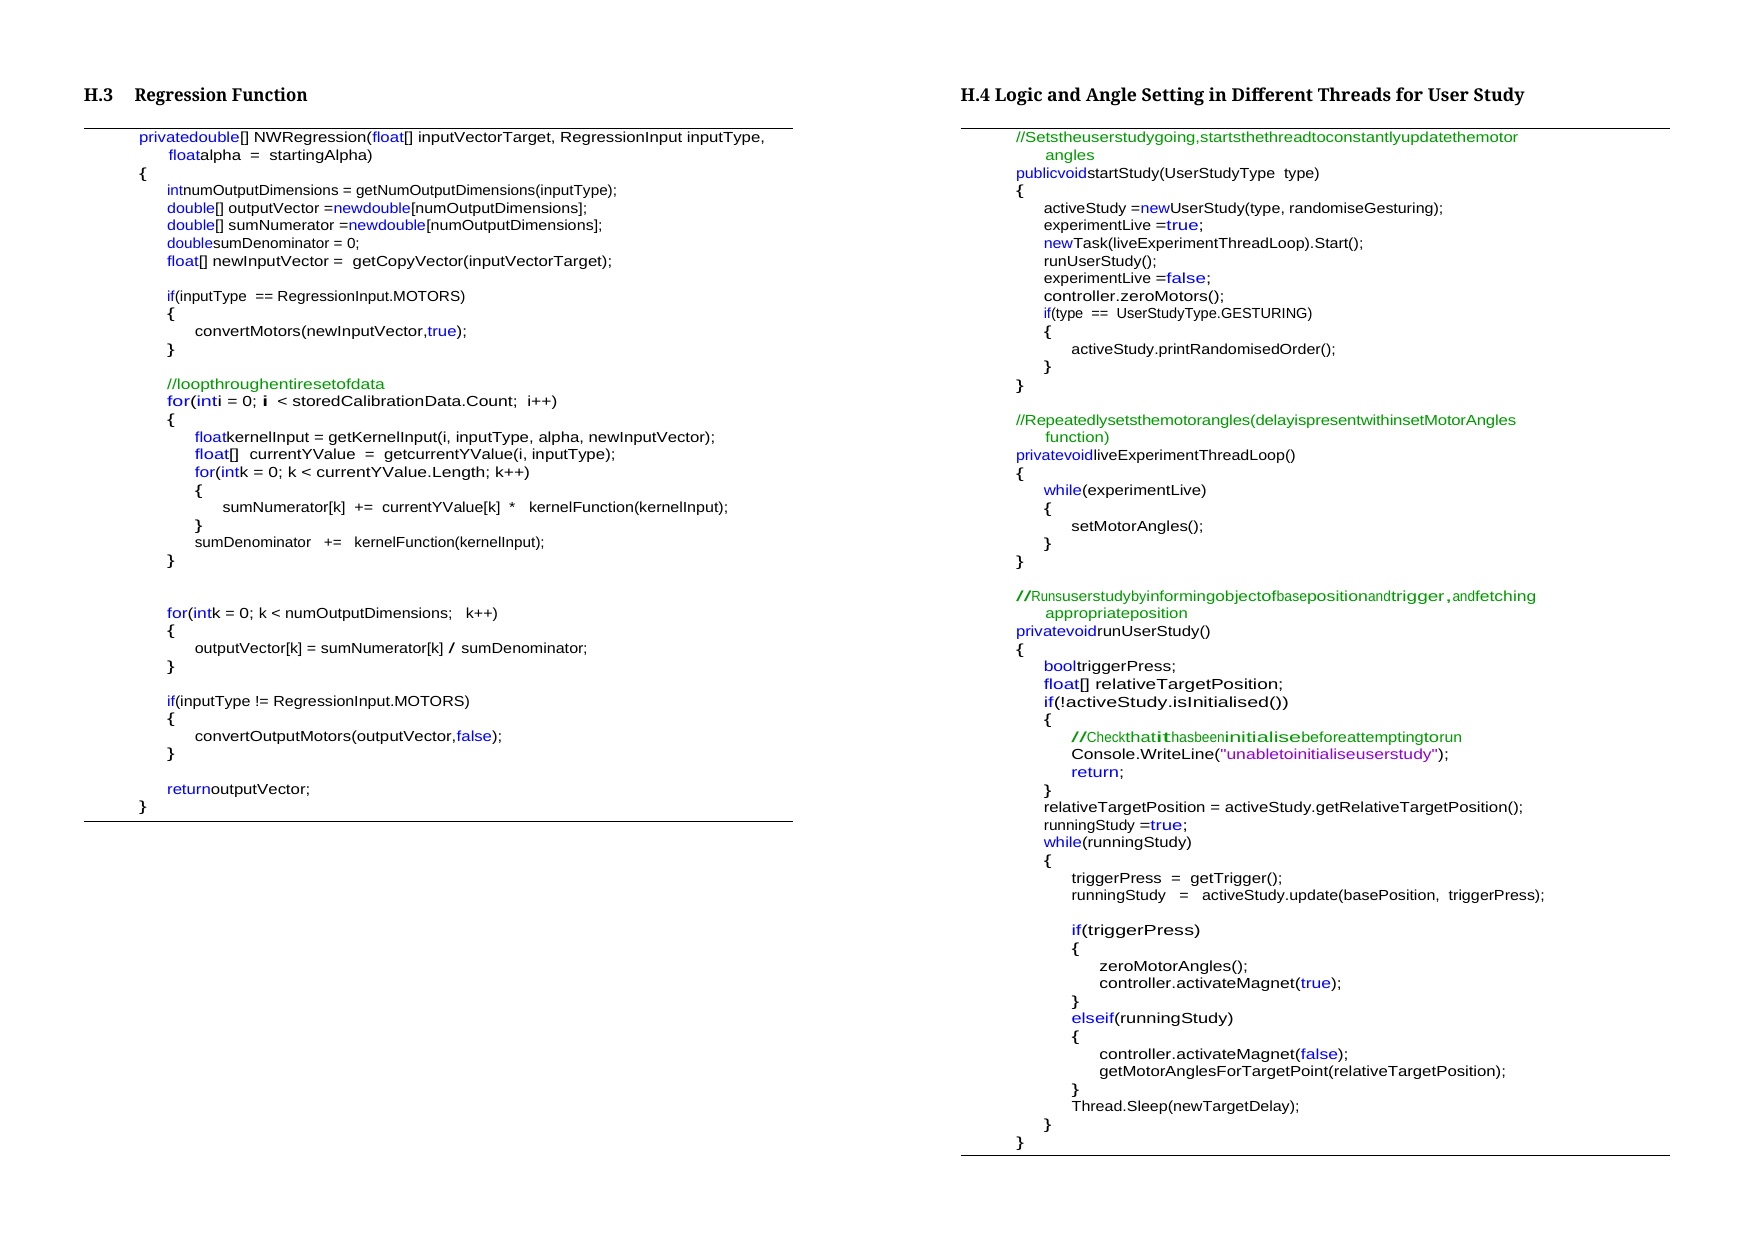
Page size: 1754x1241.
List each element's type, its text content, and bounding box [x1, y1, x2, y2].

text { [1016, 464, 1683, 481]
text } [1043, 535, 1683, 552]
text } [167, 657, 742, 674]
text triggerPress = getTrigger(); [1071, 869, 1288, 886]
text outputVector[k] = sumNumerator[k] / sumDenominator; [194, 639, 742, 656]
text Thread.Sleep(newTargetDelay); [1071, 1098, 1683, 1115]
text } [1043, 358, 1683, 375]
text } [467, 992, 1683, 1009]
text returnoutputVector; [167, 780, 742, 797]
text if(inputType == RegressionInput.MOTORS) [167, 287, 771, 304]
text { [139, 164, 771, 181]
text for(intk = 0; k < currentYValue.Length; k++) [194, 463, 742, 480]
text booltriggerPress; [1043, 658, 1542, 675]
text runningStudy = activeStudy.update(basePosition, triggerPress); [1071, 887, 1683, 904]
text } [1016, 552, 1683, 569]
text controller.activateMagnet(false); getMotorAnglesForTargetPoint(relativeTargetPosition); [1099, 1045, 1508, 1080]
text } [194, 516, 742, 533]
text } [1043, 781, 1683, 798]
text activeStudy.printRandomisedOrder(); [1071, 340, 1542, 357]
text elseif(runningStudy) [1071, 1010, 1288, 1027]
text while(runningStudy) [1043, 834, 1542, 851]
text } [167, 745, 742, 762]
text activeStudy =newUserStudy(type, randomiseGesturing); experimentLive =true; newTask(liveExperimentThreadLoop).Start(); runUserStudy(); [1043, 199, 1446, 269]
text convertOutputMotors(outputVector,false); [194, 728, 742, 744]
text { [167, 411, 742, 427]
text } [356, 1133, 1683, 1150]
text intnumOutputDimensions = getNumOutputDimensions(inputType); double[] outputVector =newdouble[numOutputDimensions]; double[] sumNumerator =newdouble[numOutputDimensions]; doublesumDenominator = 0; [167, 182, 642, 251]
text } [167, 552, 742, 568]
text float[] relativeTargetPosition; if(!activeStudy.isInitialised()) [1043, 676, 1291, 710]
text } [467, 1081, 1683, 1097]
text { [467, 1028, 1683, 1044]
text } [412, 1116, 1683, 1132]
text setMotorAngles(); [1071, 517, 1542, 534]
text sumDenominator += kernelFunction(kernelInput); [194, 534, 742, 551]
text //Runsuserstudybyinformingobjectofbasepositionandtrigger,andfetching appropriateposition [1016, 588, 1542, 622]
text privatedouble[] NWRegression(float[] inputVectorTarget, RegressionInput inputType, floatalpha = startingAlpha) [139, 129, 771, 163]
text float[] newInputVector = getCopyVector(inputVectorTarget); [167, 252, 771, 269]
text { [467, 940, 1683, 956]
text for(inti = 0; i < storedCalibrationData.Count; i++) [167, 393, 742, 410]
text experimentLive =false; controller.zeroMotors(); [1043, 270, 1291, 304]
text { [194, 481, 742, 498]
text } [139, 798, 742, 815]
text { [1043, 852, 1683, 868]
text //Repeatedlysetsthemotorangles(delayispresentwithinsetMotorAngles function) [1016, 412, 1518, 446]
text { [1043, 711, 1683, 728]
text { [1016, 640, 1683, 657]
text { [167, 622, 742, 639]
text relativeTargetPosition = activeStudy.getRelativeTargetPosition(); runningStudy =true; [1043, 799, 1542, 833]
text zeroMotorAngles(); controller.activateMagnet(true); [1099, 957, 1488, 992]
text } [167, 340, 771, 357]
text { [1016, 182, 1683, 199]
text for(intk = 0; k < numOutputDimensions; k++) [167, 604, 742, 621]
text sumNumerator[k] += currentYValue[k] * kernelFunction(kernelInput); [222, 499, 742, 516]
text } [1016, 376, 1542, 393]
text //Setstheuserstudygoing,startsthethreadtoconstantlyupdatethemotor angles [1016, 129, 1542, 163]
text floatkernelInput = getKernelInput(i, inputType, alpha, newInputVector); float[] currentYValue = getcurrentYValue(i, inputType); [194, 428, 742, 463]
text if(inputType != RegressionInput.MOTORS) [167, 692, 742, 709]
list Regression Function H.4 Logic and Angle Setting in Different Threads for User Study [83, 83, 1683, 107]
text { [167, 305, 771, 322]
text { [167, 710, 742, 727]
text privatevoidliveExperimentThreadLoop() [1016, 447, 1542, 463]
text while(experimentLive) [1043, 482, 1542, 499]
text if(triggerPress) [1071, 922, 1288, 939]
text //loopthroughentiresetofdata [167, 376, 742, 392]
text if(type == UserStudyType.GESTURING) [1043, 305, 1542, 322]
text convertMotors(newInputVector,true); [194, 323, 771, 339]
text { [1043, 323, 1683, 339]
text privatevoidrunUserStudy() [1016, 623, 1542, 639]
text //Checkthatithasbeeninitialisebeforeattemptingtorun Console.WriteLine("unabletoinitialiseuserstudy"); return; [1071, 728, 1466, 780]
text publicvoidstartStudy(UserStudyType type) [1016, 164, 1542, 181]
text { [1043, 499, 1683, 516]
